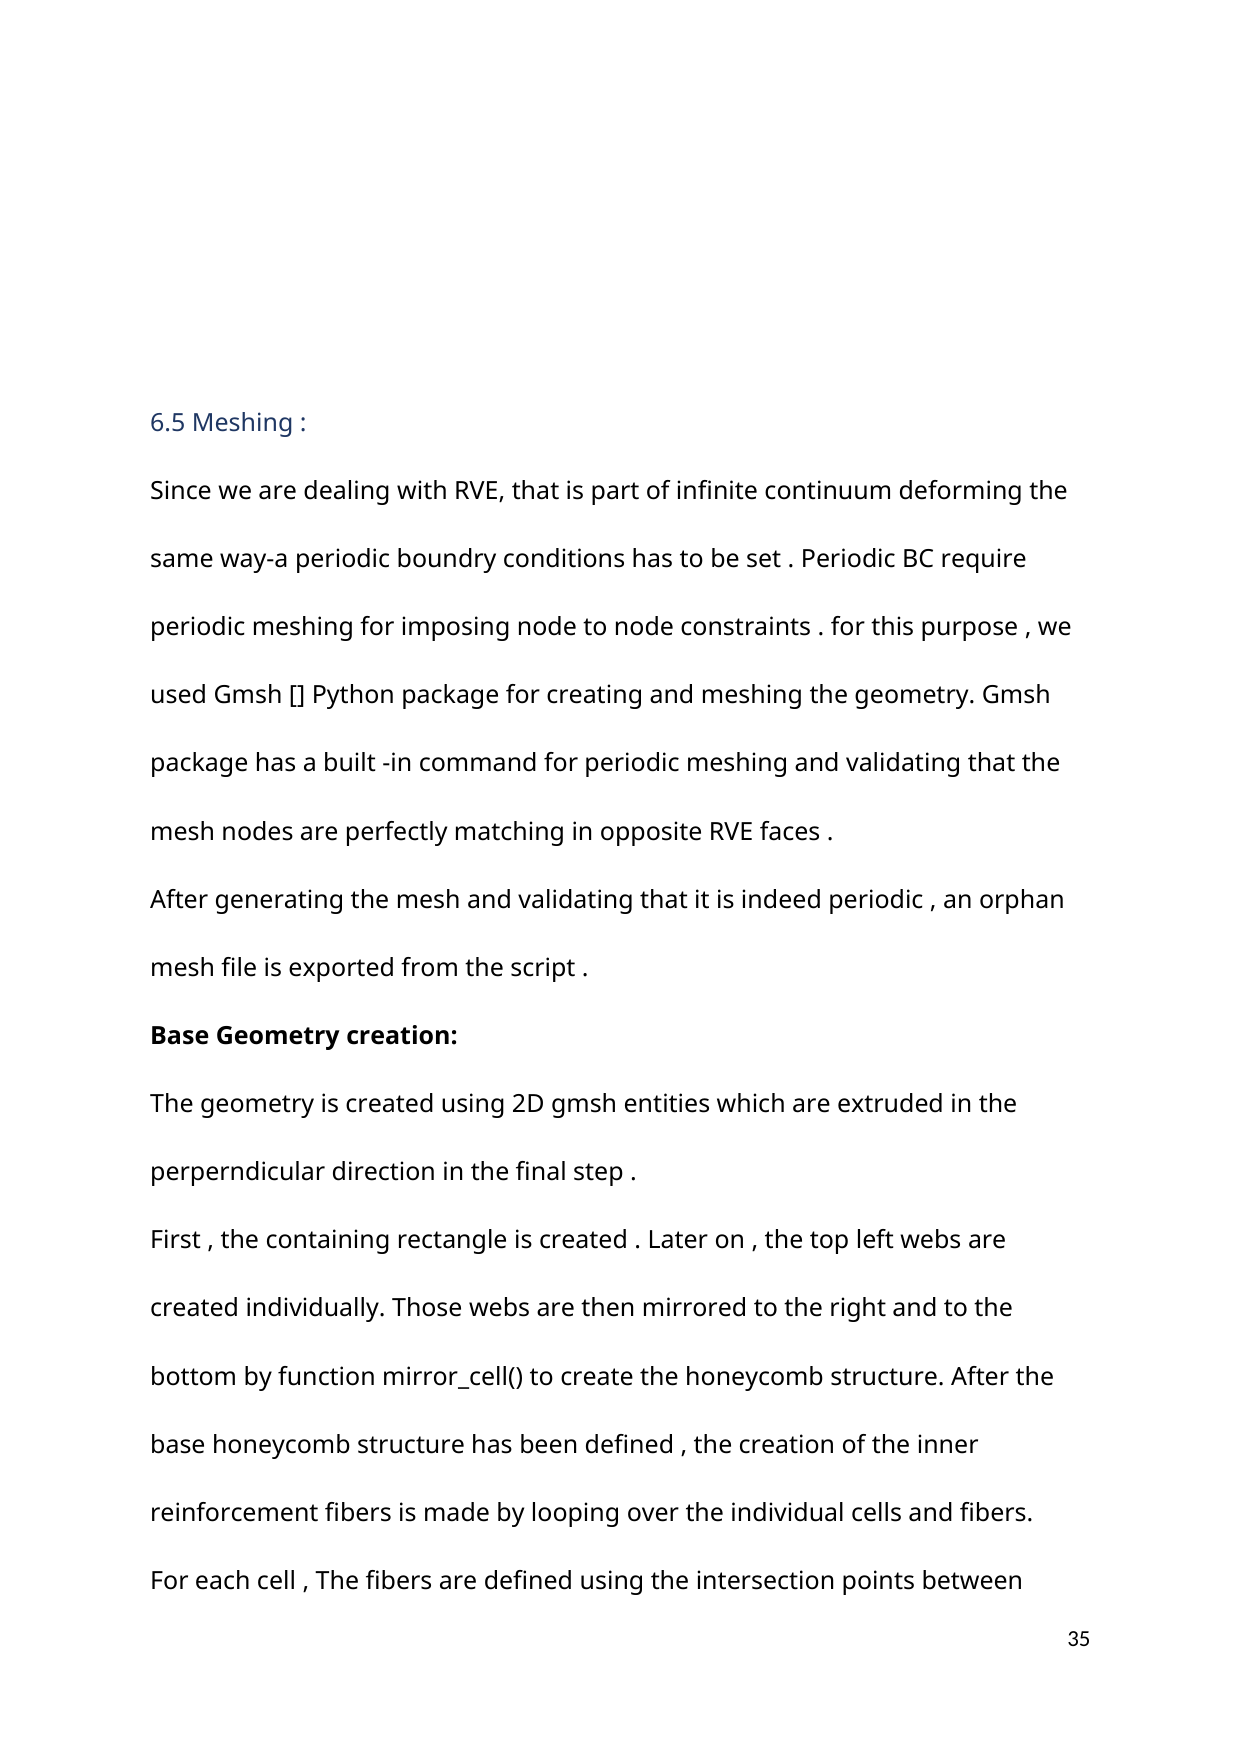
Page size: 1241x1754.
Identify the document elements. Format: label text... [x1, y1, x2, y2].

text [150, 472, 1090, 1597]
subtitle 6.5 Meshing : [150, 404, 1090, 438]
